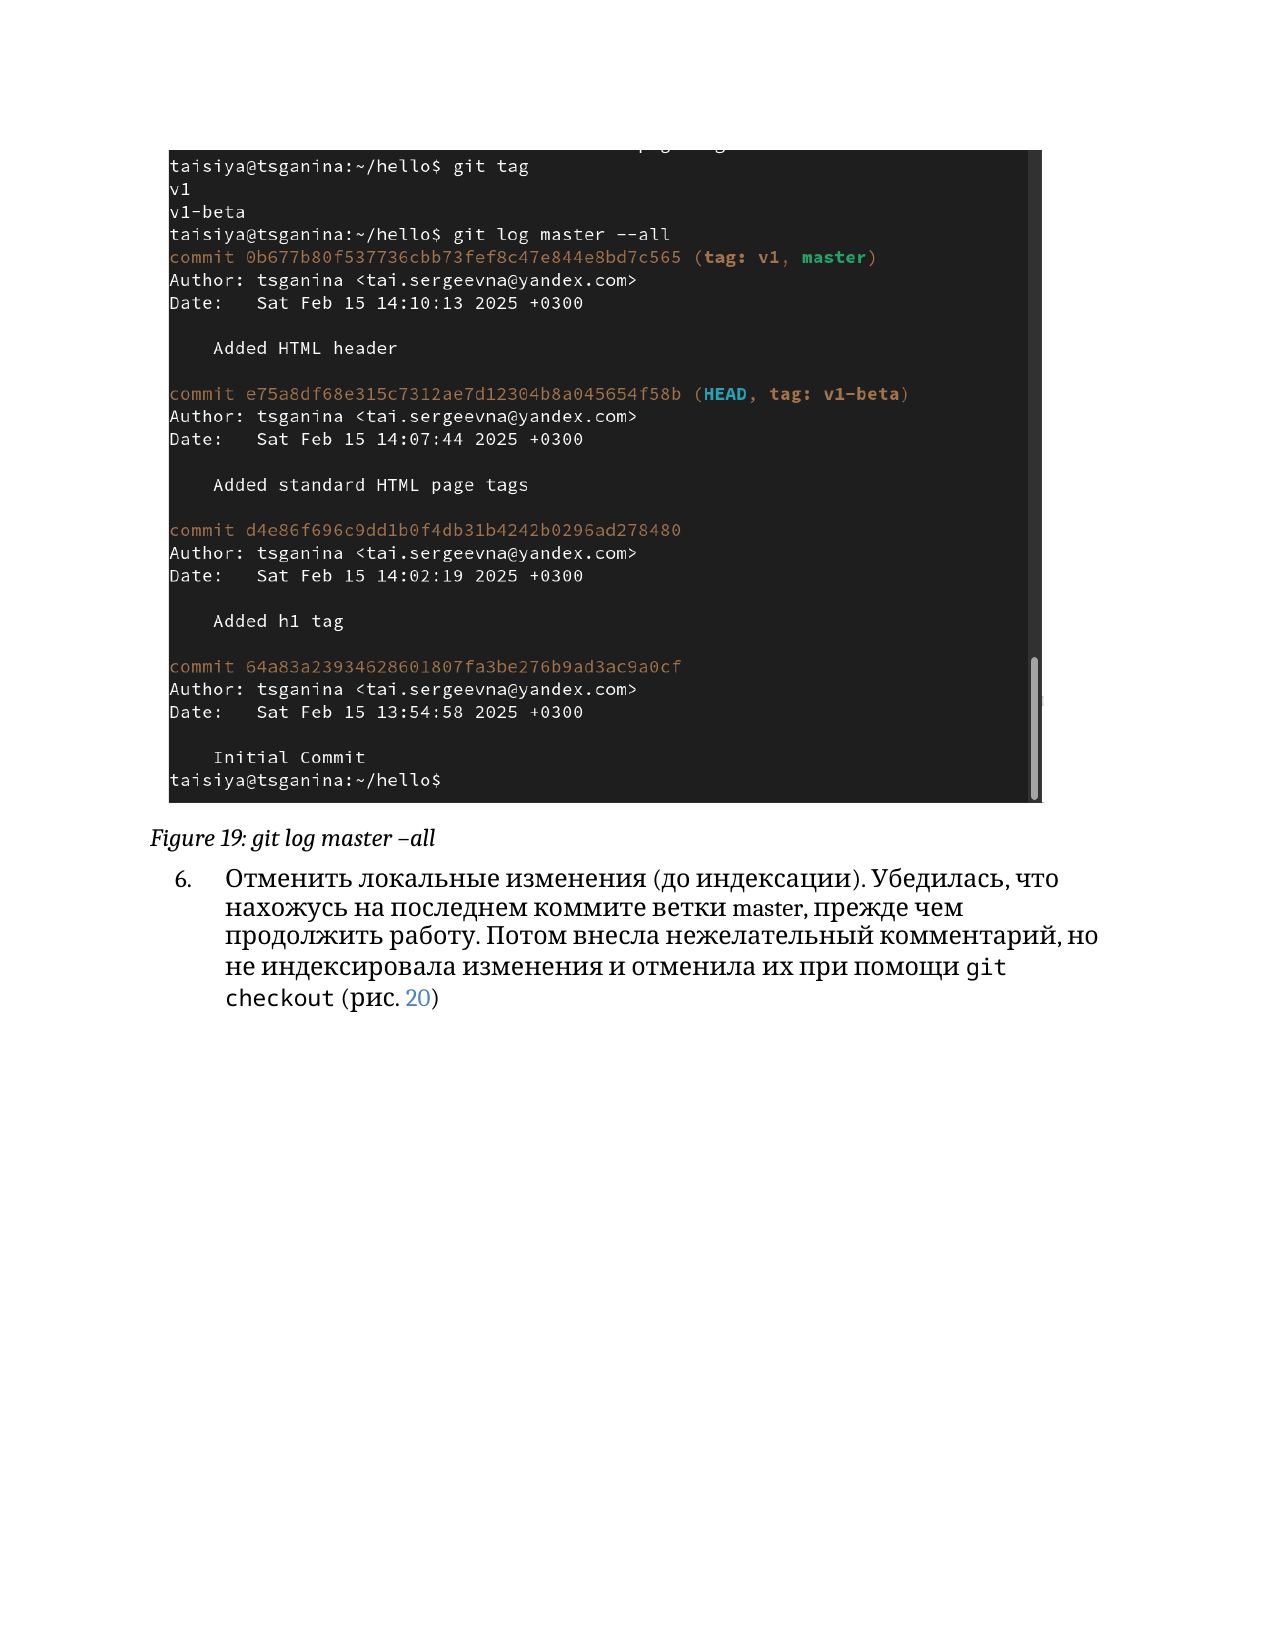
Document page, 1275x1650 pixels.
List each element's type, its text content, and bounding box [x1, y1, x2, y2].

list Отменить локальные изменения (до индексации). Убедилась, что нахожусь на последнем коммите ветки master, прежде чем продолжить работу. Потом внесла нежелательный комментарий, но не индексировала изменения и отменила их при помощи git checkout (рис. 20) [175, 865, 1125, 1013]
text Figure 19: git log master –all [150, 823, 1125, 852]
picture [168, 150, 1044, 803]
